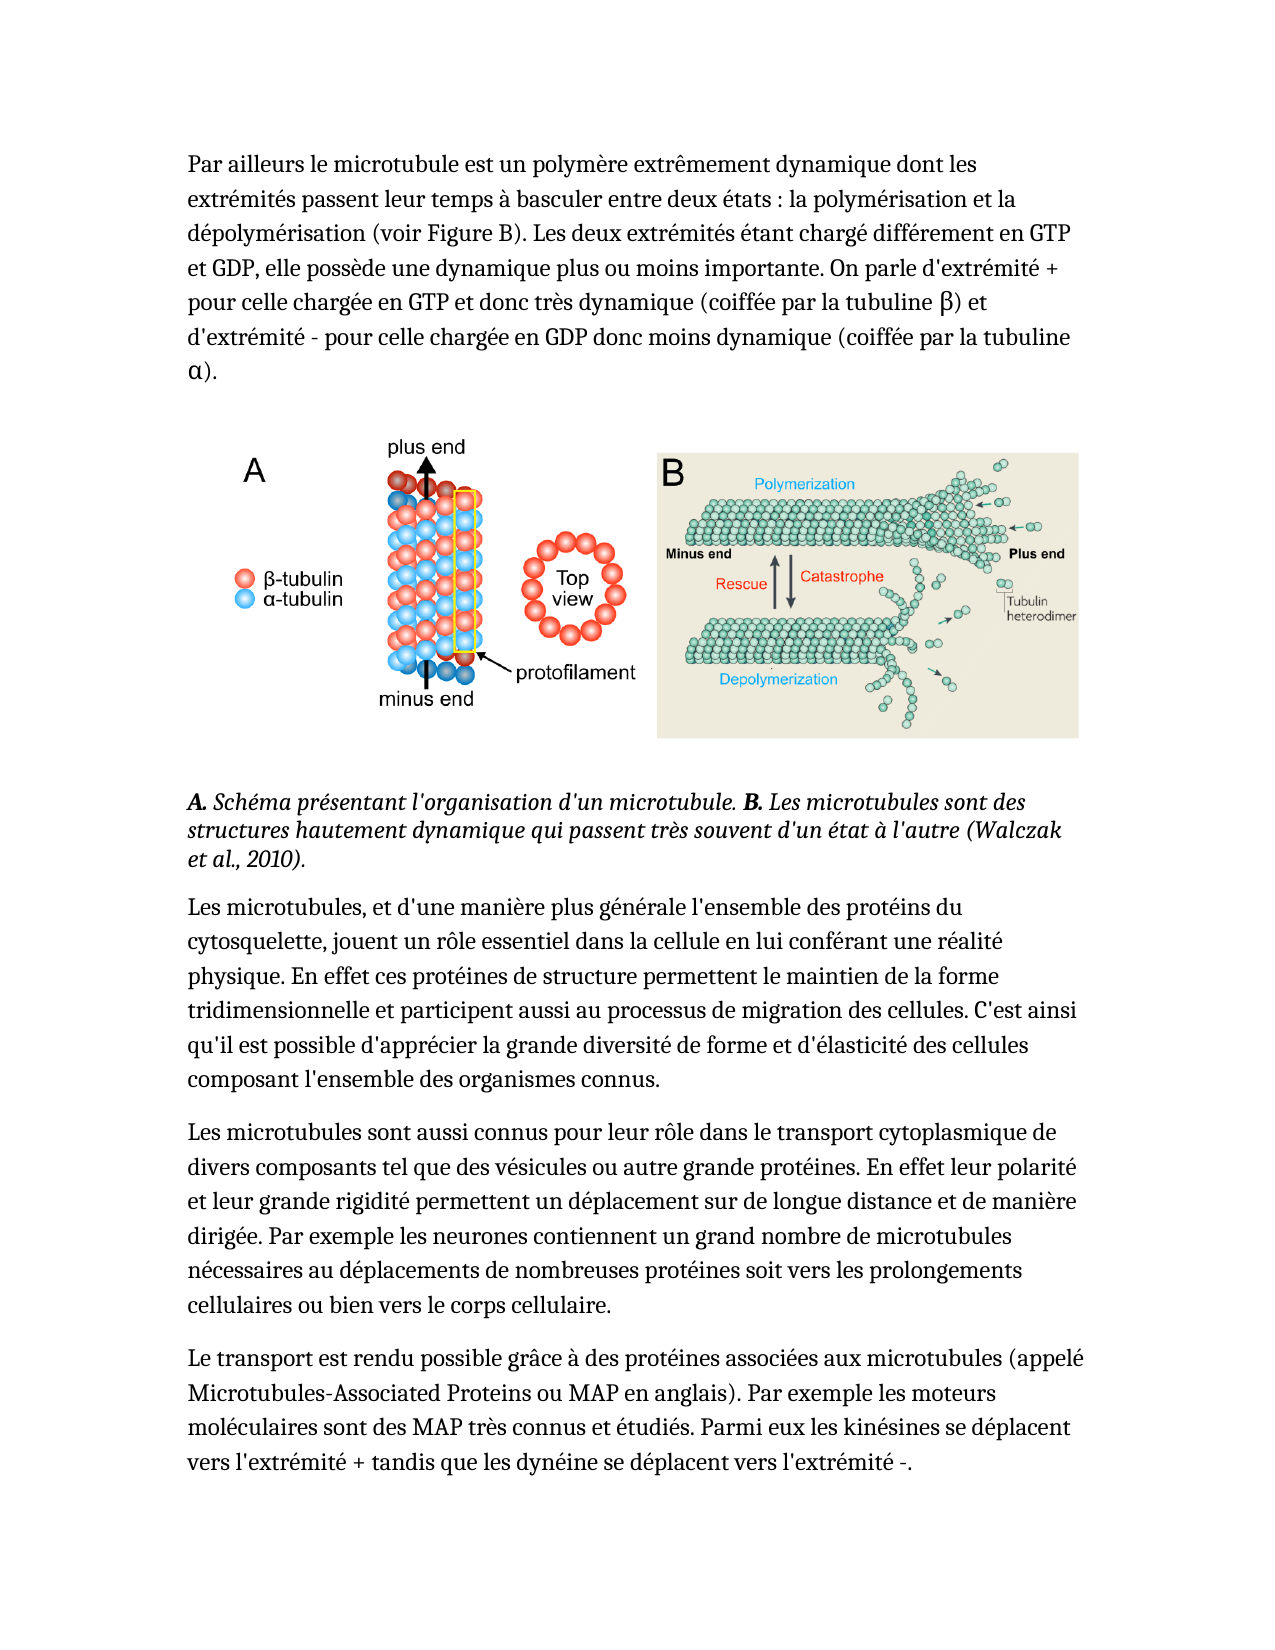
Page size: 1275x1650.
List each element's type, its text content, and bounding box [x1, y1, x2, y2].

text Les microtubules sont aussi connus pour leur rôle dans le transport cytoplasmique de divers composants tel que des vésicules ou autre grande protéines. En effet leur polarité et leur grande rigidité permettent un déplacement sur de longue distance et de manière dirigée. Par exemple les neurones contiennent un grand nombre de microtubules nécessaires au déplacements de nombreuses protéines soit vers les prolongements cellulaires ou bien vers le corps cellulaire. [187, 1118, 1087, 1319]
text Les microtubules, et d'une manière plus générale l'ensemble des protéins du cytosquelette, jouent un rôle essentiel dans la cellule en lui conférant une réalité physique. En effet ces protéines de structure permettent le maintien de la forme tridimensionnelle et participent aussi au processus de migration des cellules. C'est ainsi qu'il est possible d'apprécier la grande diversité de forme et d'élasticité des cellules composant l'ensemble des organismes connus. [187, 893, 1087, 1094]
text Par ailleurs le microtubule est un polymère extrêmement dynamique dont les extrémités passent leur temps à basculer entre deux états : la polymérisation et la dépolymérisation (voir Figure B). Les deux extrémités étant chargé différement en GTP et GDP, elle possède une dynamique plus ou moins importante. On parle d'extrémité + pour celle chargée en GTP et donc très dynamique (coiffée par la tubuline β) et d'extrémité - pour celle chargée en GDP donc moins dynamique (coiffée par la tubuline α). [187, 150, 1087, 386]
text Le transport est rendu possible grâce à des protéines associées aux microtubules (appelé Microtubules-Associated Proteins ou MAP en anglais). Par exemple les moteurs moléculaires sont des MAP très connus et étudiés. Parmi eux les kinésines se déplacent vers l'extrémité + tandis que les dynéine se déplacent vers l'extrémité -. [187, 1344, 1087, 1476]
picture [206, 410, 1107, 767]
text A. Schéma présentant l'organisation d'un microtubule. B. Les microtubules sont des structures hautement dynamique qui passent très souvent d'un état à l'autre (Walczak et al., 2010). [187, 788, 1087, 874]
